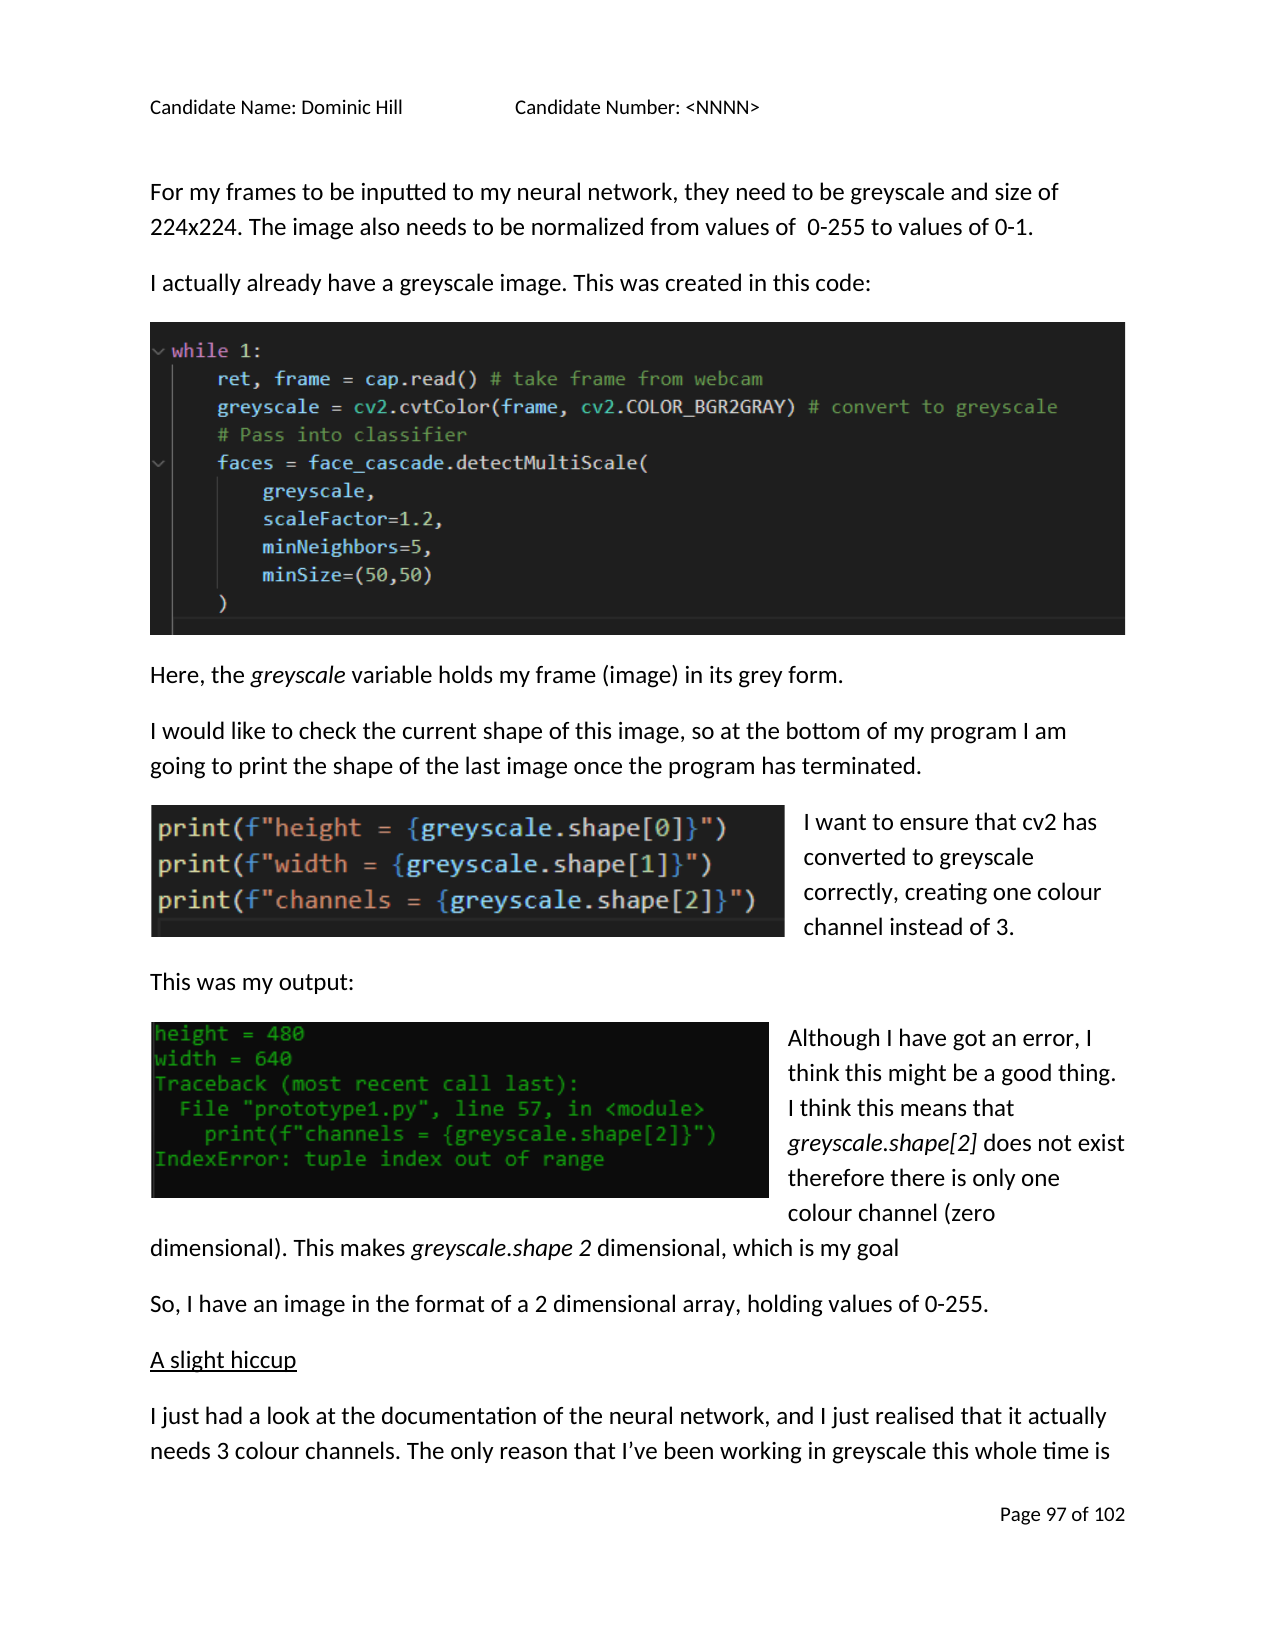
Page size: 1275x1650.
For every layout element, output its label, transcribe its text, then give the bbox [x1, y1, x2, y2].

text Here, the greyscale variable holds my frame (image) in its grey form. [150, 659, 1125, 689]
text For my frames to be inputted to my neural network, they need to be greyscale and size of 224x224. The image also needs to be normalized from values of 0-255 to values of 0-1. [150, 176, 1125, 241]
text A slight hiccup [150, 1344, 1125, 1374]
text I would like to check the current shape of this image, so at the bottom of my program I am going to print the shape of the last image once the program has terminated. [150, 715, 1125, 780]
text I actually already have a greyscale image. This was created in this code: [150, 267, 1125, 297]
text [150, 1400, 1125, 1465]
picture [150, 805, 785, 937]
picture [150, 322, 1125, 635]
text This was my output: [150, 967, 1125, 997]
picture [150, 1022, 769, 1198]
text So, I have an image in the format of a 2 dimensional array, holding values of 0-255. [150, 1288, 1125, 1319]
